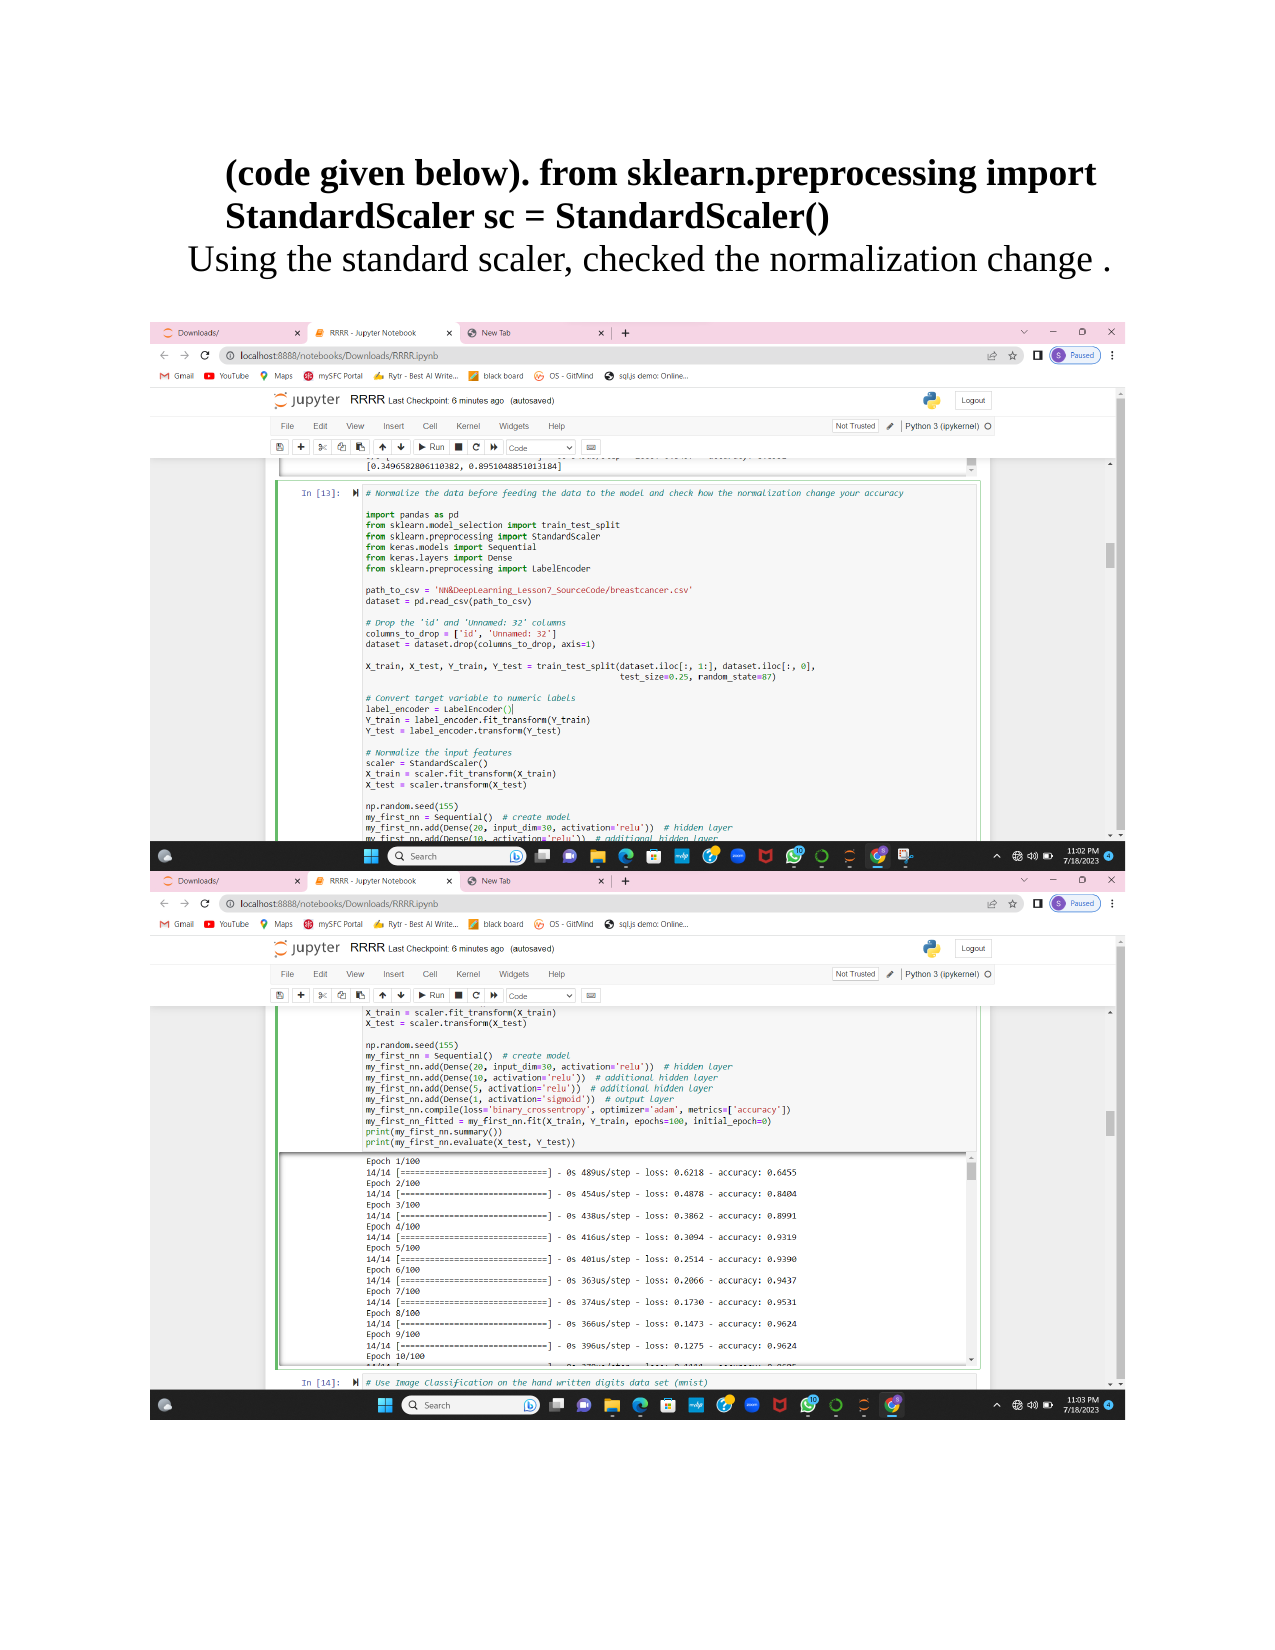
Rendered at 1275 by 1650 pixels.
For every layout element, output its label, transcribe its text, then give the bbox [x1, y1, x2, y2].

picture [150, 322, 1125, 1420]
text Using the standard scaler, checked the normalization change . [150, 236, 1125, 279]
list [187, 150, 1125, 236]
